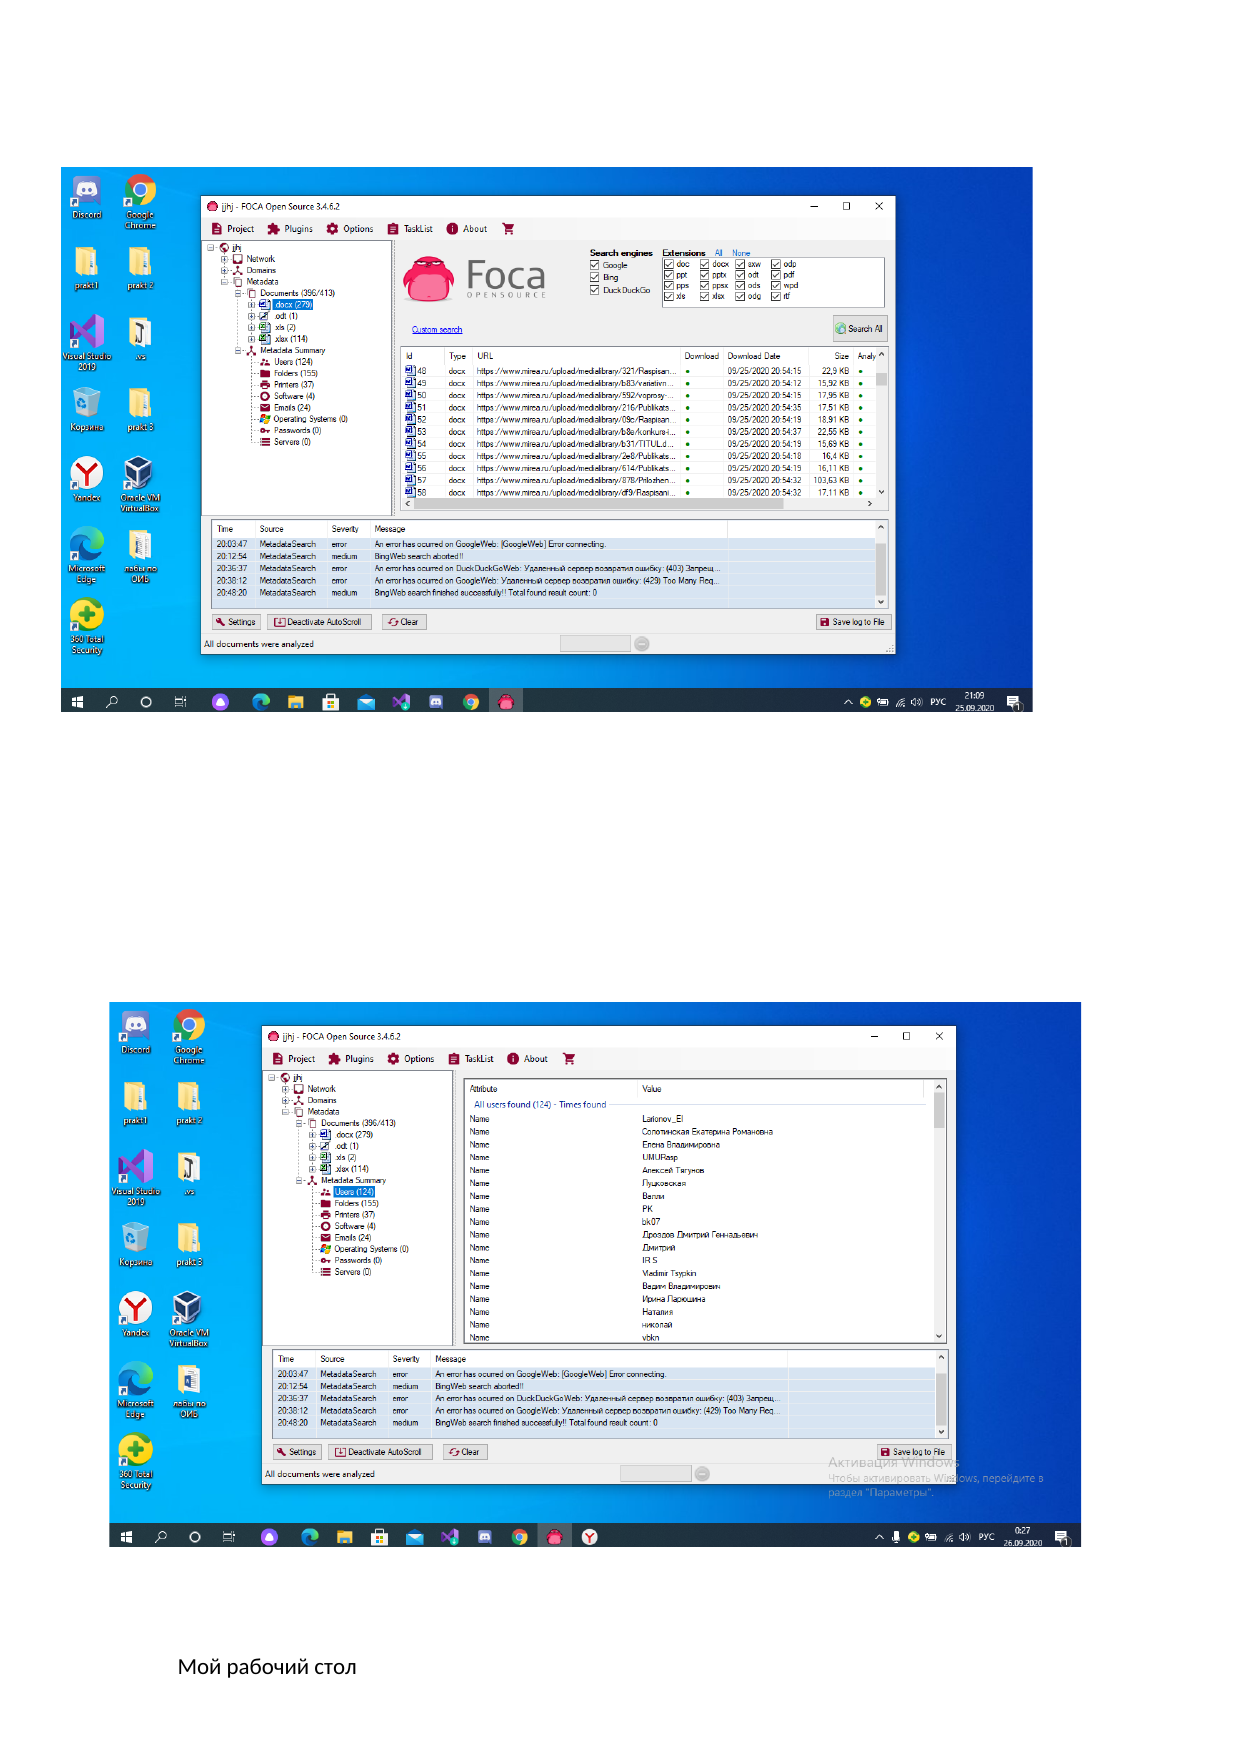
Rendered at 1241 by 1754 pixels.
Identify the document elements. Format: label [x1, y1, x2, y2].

picture [124, 167, 162, 206]
picture [119, 1150, 152, 1182]
picture [177, 1260, 194, 1266]
picture [71, 457, 102, 489]
picture [179, 1083, 199, 1109]
picture [179, 1224, 199, 1251]
picture [200, 1330, 208, 1335]
picture [179, 1366, 199, 1392]
picture [125, 1083, 146, 1109]
picture [179, 1049, 200, 1053]
picture [71, 527, 103, 560]
picture [119, 1362, 152, 1395]
picture [179, 1153, 199, 1181]
picture [118, 1401, 128, 1405]
picture [119, 1433, 152, 1465]
picture [128, 1331, 143, 1335]
picture [123, 1223, 148, 1251]
picture [119, 1011, 149, 1041]
picture [130, 248, 150, 274]
picture [128, 426, 145, 431]
picture [173, 1292, 200, 1324]
picture [71, 315, 103, 347]
picture [136, 576, 147, 581]
picture [130, 318, 150, 346]
picture [109, 1002, 1080, 1547]
picture [141, 214, 151, 218]
picture [189, 1341, 200, 1345]
picture [173, 1002, 211, 1041]
picture [130, 531, 150, 558]
picture [124, 456, 151, 489]
picture [76, 248, 97, 274]
picture [74, 388, 100, 416]
picture [149, 495, 159, 500]
picture [71, 598, 103, 630]
picture [61, 167, 1032, 712]
picture [71, 176, 100, 206]
picture [140, 506, 151, 510]
picture [69, 566, 80, 570]
picture [119, 1292, 151, 1324]
picture [130, 389, 150, 416]
picture [185, 1411, 196, 1416]
